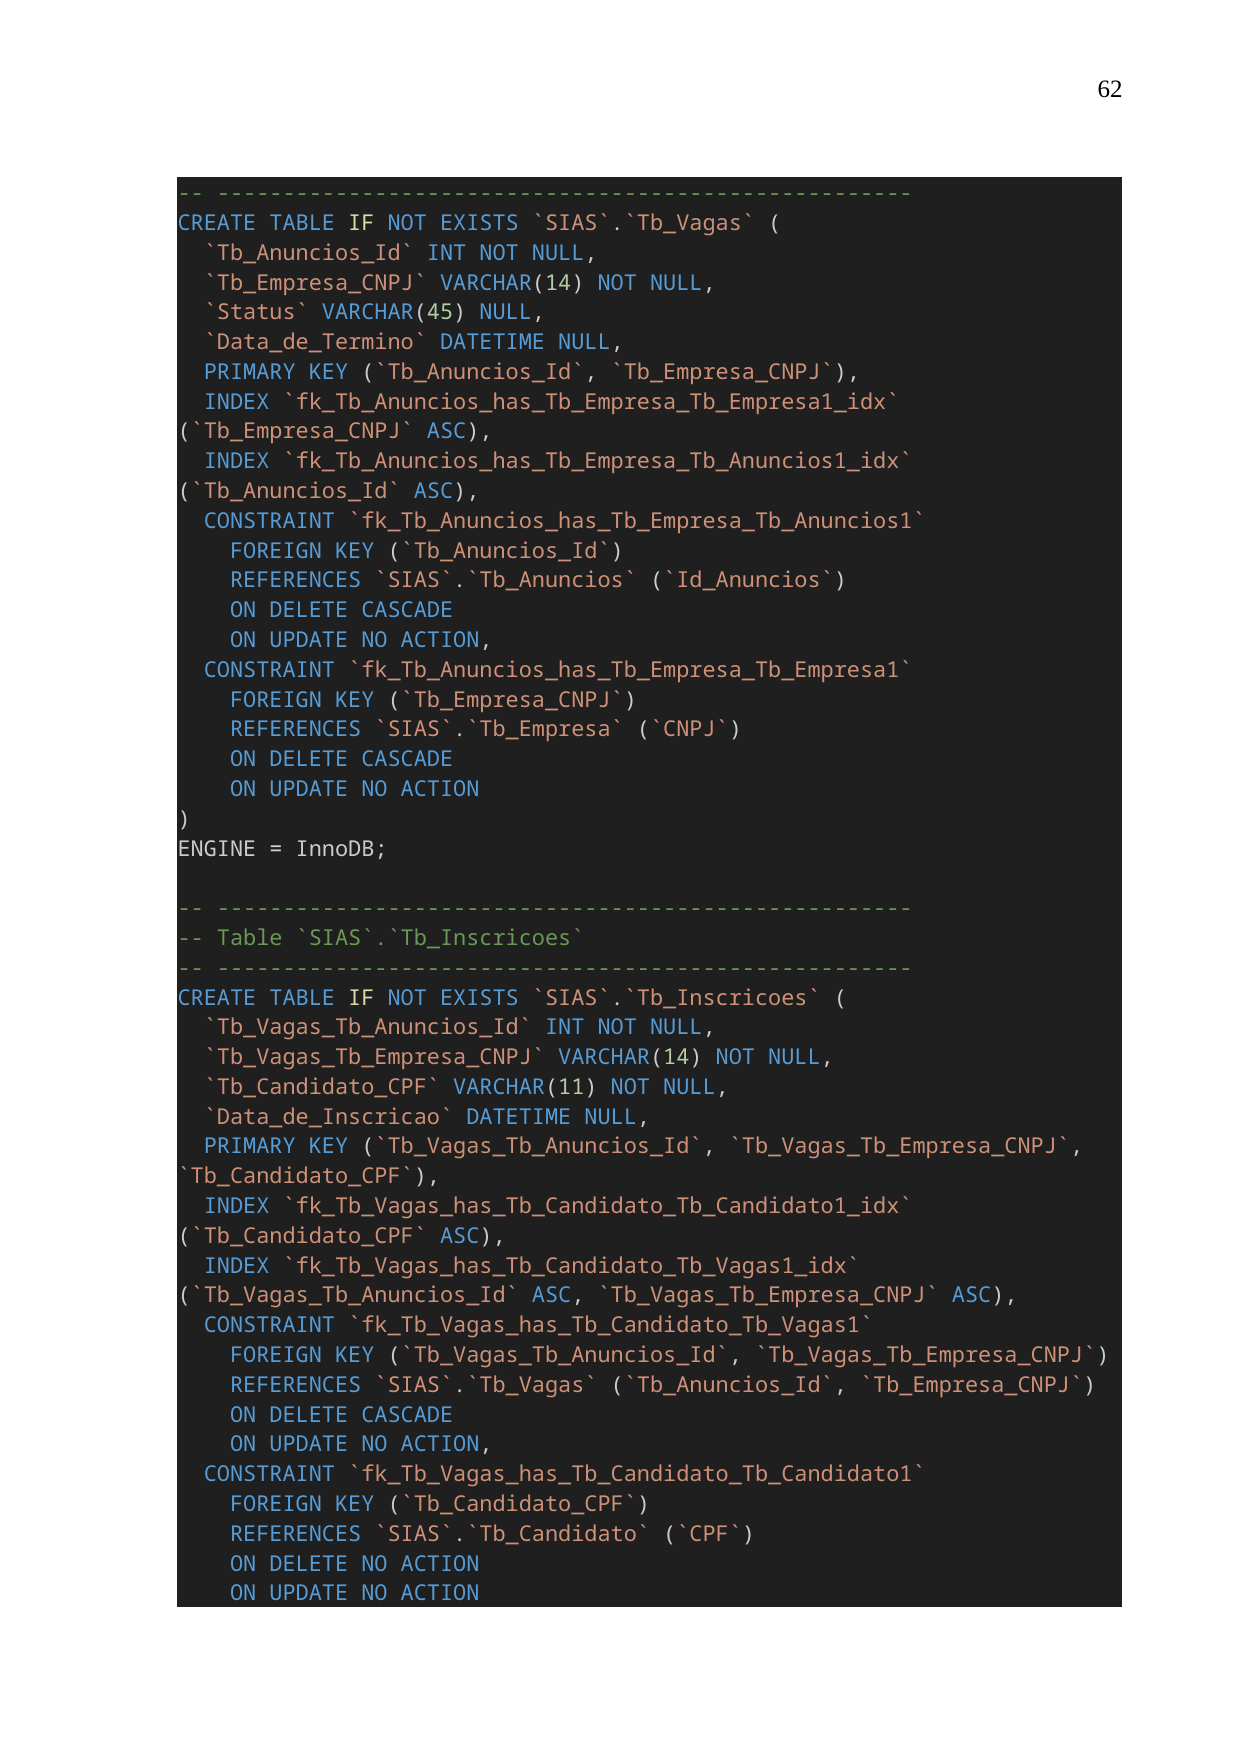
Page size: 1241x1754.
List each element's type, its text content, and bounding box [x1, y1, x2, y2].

text ON DELETE CASCADE [177, 743, 1122, 773]
text `Tb_Vagas_Tb_Anuncios_Id` INT NOT NULL, [177, 1011, 1122, 1041]
text ON DELETE CASCADE [177, 1399, 1122, 1428]
text REFERENCES `SIAS`.`Tb_Empresa` (`CNPJ`) [177, 713, 1122, 743]
text ON UPDATE NO ACTION [177, 773, 1122, 803]
text `Tb_Empresa_CNPJ` VARCHAR(14) NOT NULL, [177, 267, 1122, 296]
text `Data_de_Inscricao` DATETIME NULL, [177, 1101, 1122, 1131]
text -- ----------------------------------------------------- [177, 952, 1122, 982]
text CONSTRAINT `fk_Tb_Anuncios_has_Tb_Empresa_Tb_Anuncios1` [177, 505, 1122, 535]
text ON UPDATE NO ACTION, [177, 624, 1122, 654]
text PRIMARY KEY (`Tb_Anuncios_Id`, `Tb_Empresa_CNPJ`), [177, 356, 1122, 386]
text CONSTRAINT `fk_Tb_Vagas_has_Tb_Candidato_Tb_Candidato1` [177, 1458, 1122, 1488]
text FOREIGN KEY (`Tb_Empresa_CNPJ`) [177, 684, 1122, 713]
text INDEX `fk_Tb_Anuncios_has_Tb_Empresa_Tb_Empresa1_idx` (`Tb_Empresa_CNPJ` ASC), [177, 386, 1122, 445]
text FOREIGN KEY (`Tb_Vagas_Tb_Anuncios_Id`, `Tb_Vagas_Tb_Empresa_CNPJ`) [177, 1339, 1122, 1369]
text ON UPDATE NO ACTION, [177, 1428, 1122, 1458]
text FOREIGN KEY (`Tb_Candidato_CPF`) [177, 1488, 1122, 1518]
text REFERENCES `SIAS`.`Tb_Anuncios` (`Id_Anuncios`) [177, 564, 1122, 594]
text FOREIGN KEY (`Tb_Anuncios_Id`) [177, 535, 1122, 564]
text `Tb_Candidato_CPF` VARCHAR(11) NOT NULL, [177, 1071, 1122, 1101]
text CONSTRAINT `fk_Tb_Vagas_has_Tb_Candidato_Tb_Vagas1` [177, 1309, 1122, 1339]
text INDEX `fk_Tb_Vagas_has_Tb_Candidato_Tb_Candidato1_idx` (`Tb_Candidato_CPF` ASC), [177, 1190, 1122, 1250]
text CONSTRAINT `fk_Tb_Anuncios_has_Tb_Empresa_Tb_Empresa1` [177, 654, 1122, 684]
text ENGINE = InnoDB; [177, 833, 1122, 862]
text CREATE TABLE IF NOT EXISTS `SIAS`.`Tb_Inscricoes` ( [177, 982, 1122, 1011]
text `Tb_Anuncios_Id` INT NOT NULL, [177, 237, 1122, 267]
text `Data_de_Termino` DATETIME NULL, [177, 326, 1122, 356]
text ON DELETE CASCADE [177, 594, 1122, 624]
text ON DELETE NO ACTION [177, 1548, 1122, 1577]
text ) [177, 803, 1122, 833]
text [177, 177, 1122, 207]
text REFERENCES `SIAS`.`Tb_Vagas` (`Tb_Anuncios_Id`, `Tb_Empresa_CNPJ`) [177, 1369, 1122, 1399]
text ON UPDATE NO ACTION [177, 1577, 1122, 1607]
text `Tb_Vagas_Tb_Empresa_CNPJ` VARCHAR(14) NOT NULL, [177, 1041, 1122, 1071]
text `Status` VARCHAR(45) NULL, [177, 296, 1122, 326]
text CREATE TABLE IF NOT EXISTS `SIAS`.`Tb_Vagas` ( [177, 207, 1122, 237]
text -- ----------------------------------------------------- [177, 892, 1122, 922]
text REFERENCES `SIAS`.`Tb_Candidato` (`CPF`) [177, 1518, 1122, 1548]
text PRIMARY KEY (`Tb_Vagas_Tb_Anuncios_Id`, `Tb_Vagas_Tb_Empresa_CNPJ`, `Tb_Candidato_CPF`), [177, 1131, 1122, 1190]
text -- Table `SIAS`.`Tb_Inscricoes` [177, 922, 1122, 952]
text INDEX `fk_Tb_Anuncios_has_Tb_Empresa_Tb_Anuncios1_idx` (`Tb_Anuncios_Id` ASC), [177, 445, 1122, 505]
text INDEX `fk_Tb_Vagas_has_Tb_Candidato_Tb_Vagas1_idx` (`Tb_Vagas_Tb_Anuncios_Id` ASC, `Tb_Vagas_Tb_Empresa_CNPJ` ASC), [177, 1250, 1122, 1309]
